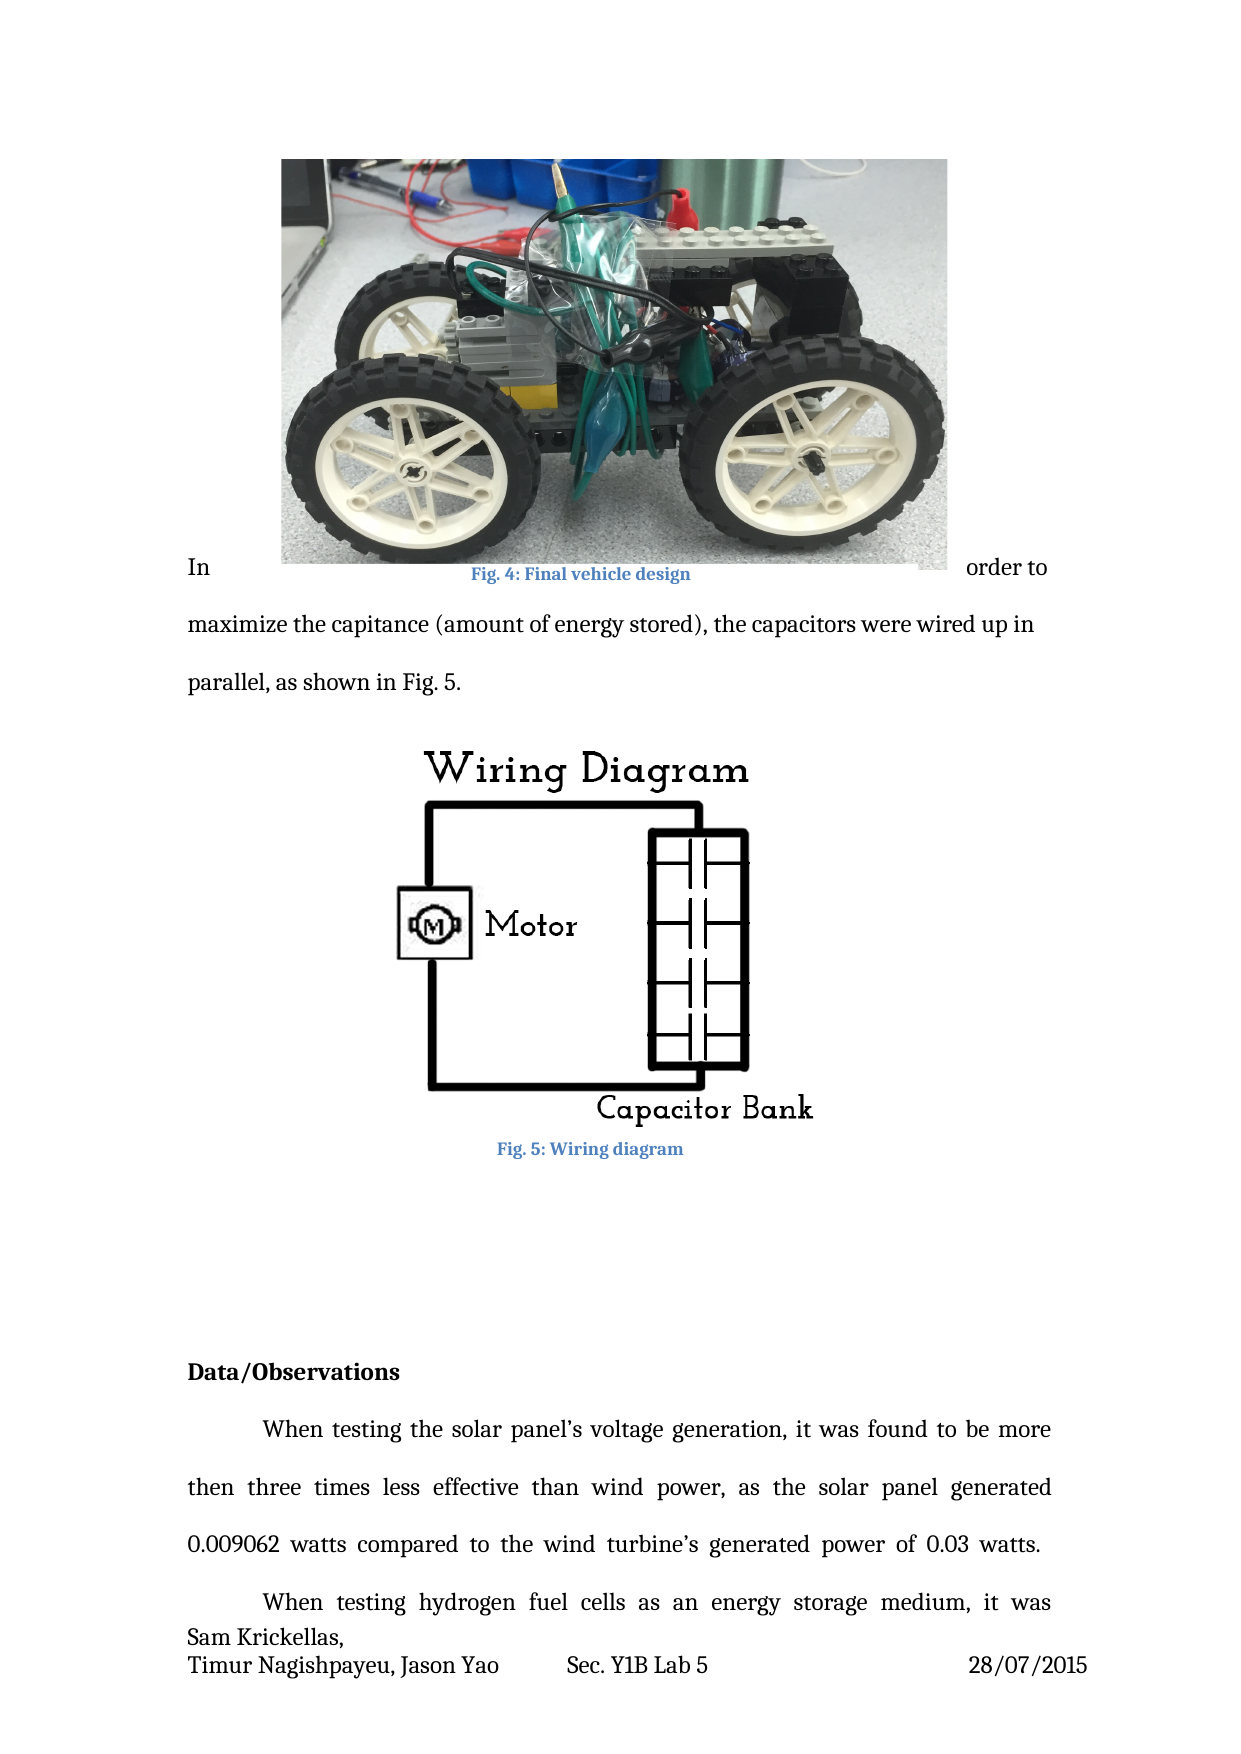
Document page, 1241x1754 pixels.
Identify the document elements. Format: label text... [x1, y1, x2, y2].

picture [318, 733, 862, 1138]
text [187, 1415, 1053, 1616]
text Data/Observations [187, 1357, 1053, 1386]
text In order to maximize the capitance (amount of energy stored), the capacitors were wired up in parallel, as shown in Fig. 5. [187, 552, 1053, 696]
picture [281, 159, 948, 570]
